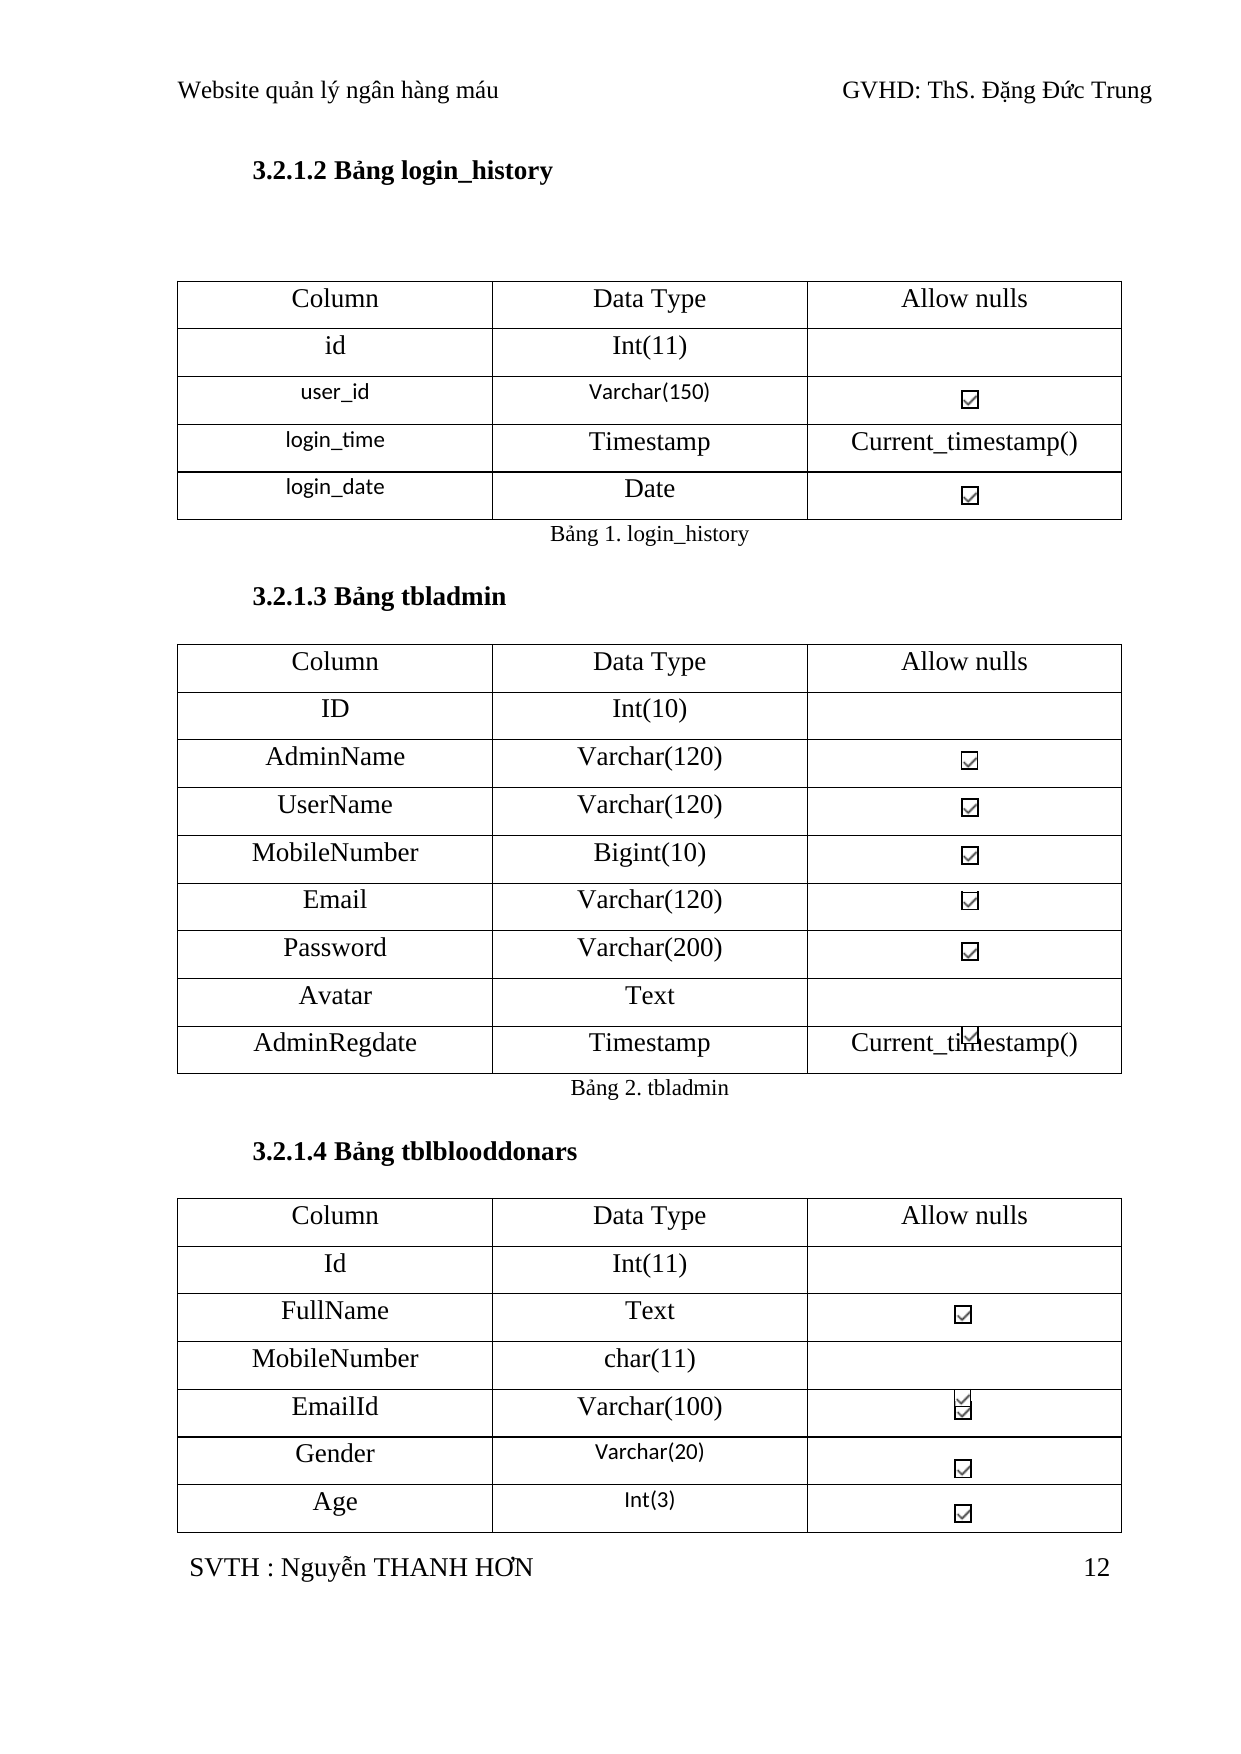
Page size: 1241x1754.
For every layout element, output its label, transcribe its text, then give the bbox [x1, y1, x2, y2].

picture [963, 944, 977, 959]
table_cell Avatar [178, 979, 492, 1026]
table_cell [808, 693, 1121, 739]
table_cell char(11) [493, 1342, 807, 1389]
table_cell UserName [178, 788, 492, 835]
table_cell MobileNumber [178, 836, 492, 882]
table_cell Bigint(10) [493, 836, 807, 882]
picture [962, 753, 977, 768]
table_cell Text [493, 979, 807, 1026]
table_cell [808, 1390, 1121, 1436]
table_cell Timestamp [493, 425, 807, 471]
table_cell [808, 1247, 1121, 1293]
table_cell AdminRegdate [178, 1027, 492, 1073]
table_cell [808, 740, 1121, 787]
table_cell Date [493, 473, 807, 519]
picture [956, 1461, 970, 1477]
table_cell [808, 1294, 1121, 1341]
subtitle Bảng tbladmin [252, 581, 1122, 612]
table_cell user_id [178, 377, 492, 424]
table_cell [808, 473, 1121, 519]
picture [956, 1407, 970, 1418]
table_cell Int(10) [493, 693, 807, 739]
picture [963, 848, 977, 863]
table_cell Varchar(120) [493, 740, 807, 787]
picture [963, 488, 977, 503]
table_cell [808, 1342, 1121, 1389]
table_cell id [178, 329, 492, 376]
picture [963, 392, 977, 407]
table_cell Varchar(120) [493, 788, 807, 835]
table_cell login_time [178, 425, 492, 471]
table_cell AdminName [178, 740, 492, 787]
table_cell MobileNumber [178, 1342, 492, 1389]
picture [956, 1307, 970, 1322]
table_cell [808, 788, 1121, 835]
table_cell Varchar(150) [493, 377, 807, 424]
table_cell [808, 931, 1121, 978]
table_cell [808, 1485, 1121, 1532]
table_cell Varchar(120) [493, 884, 807, 930]
picture [963, 1027, 977, 1043]
picture [955, 1390, 970, 1406]
table_cell login_date [178, 473, 492, 519]
table_cell ID [178, 693, 492, 739]
table_header Allow nulls [808, 1199, 1121, 1246]
table_header Data Type [493, 1199, 807, 1246]
table_header Column [178, 282, 492, 328]
table_cell Password [178, 931, 492, 978]
table_cell Int(11) [493, 1247, 807, 1293]
table_cell [808, 329, 1121, 376]
table_cell [808, 979, 1121, 1026]
table_cell EmailId [178, 1390, 492, 1436]
table_cell Varchar(200) [493, 931, 807, 978]
table_cell Timestamp [493, 1027, 807, 1073]
table_header Allow nulls [808, 282, 1121, 328]
table_header Data Type [493, 645, 807, 692]
table_cell Varchar(20) [493, 1438, 807, 1484]
table_cell Text [493, 1294, 807, 1341]
subtitle Bảng tblblooddonars [252, 1134, 1122, 1166]
table_cell [808, 884, 1121, 930]
table_cell Current_timestamp() [808, 425, 1121, 471]
table_header Column [178, 645, 492, 692]
table_header Allow nulls [808, 645, 1121, 692]
table_cell Gender [178, 1438, 492, 1484]
table_cell [808, 377, 1121, 424]
subtitle Bảng login_history [252, 154, 1122, 185]
table_cell Int(11) [493, 329, 807, 376]
table_cell Int(3) [493, 1485, 807, 1532]
table_cell [808, 1438, 1121, 1484]
table_cell Age [178, 1485, 492, 1532]
table_header Column [178, 1199, 492, 1246]
table_cell [808, 836, 1121, 882]
picture [956, 1506, 970, 1521]
table_cell Id [178, 1247, 492, 1293]
table_cell Email [178, 884, 492, 930]
picture [963, 893, 977, 909]
table_cell Varchar(100) [493, 1390, 807, 1436]
picture [963, 800, 977, 815]
table_cell Current_timestamp() [808, 1027, 1121, 1073]
table_header Data Type [493, 282, 807, 328]
table_cell FullName [178, 1294, 492, 1341]
